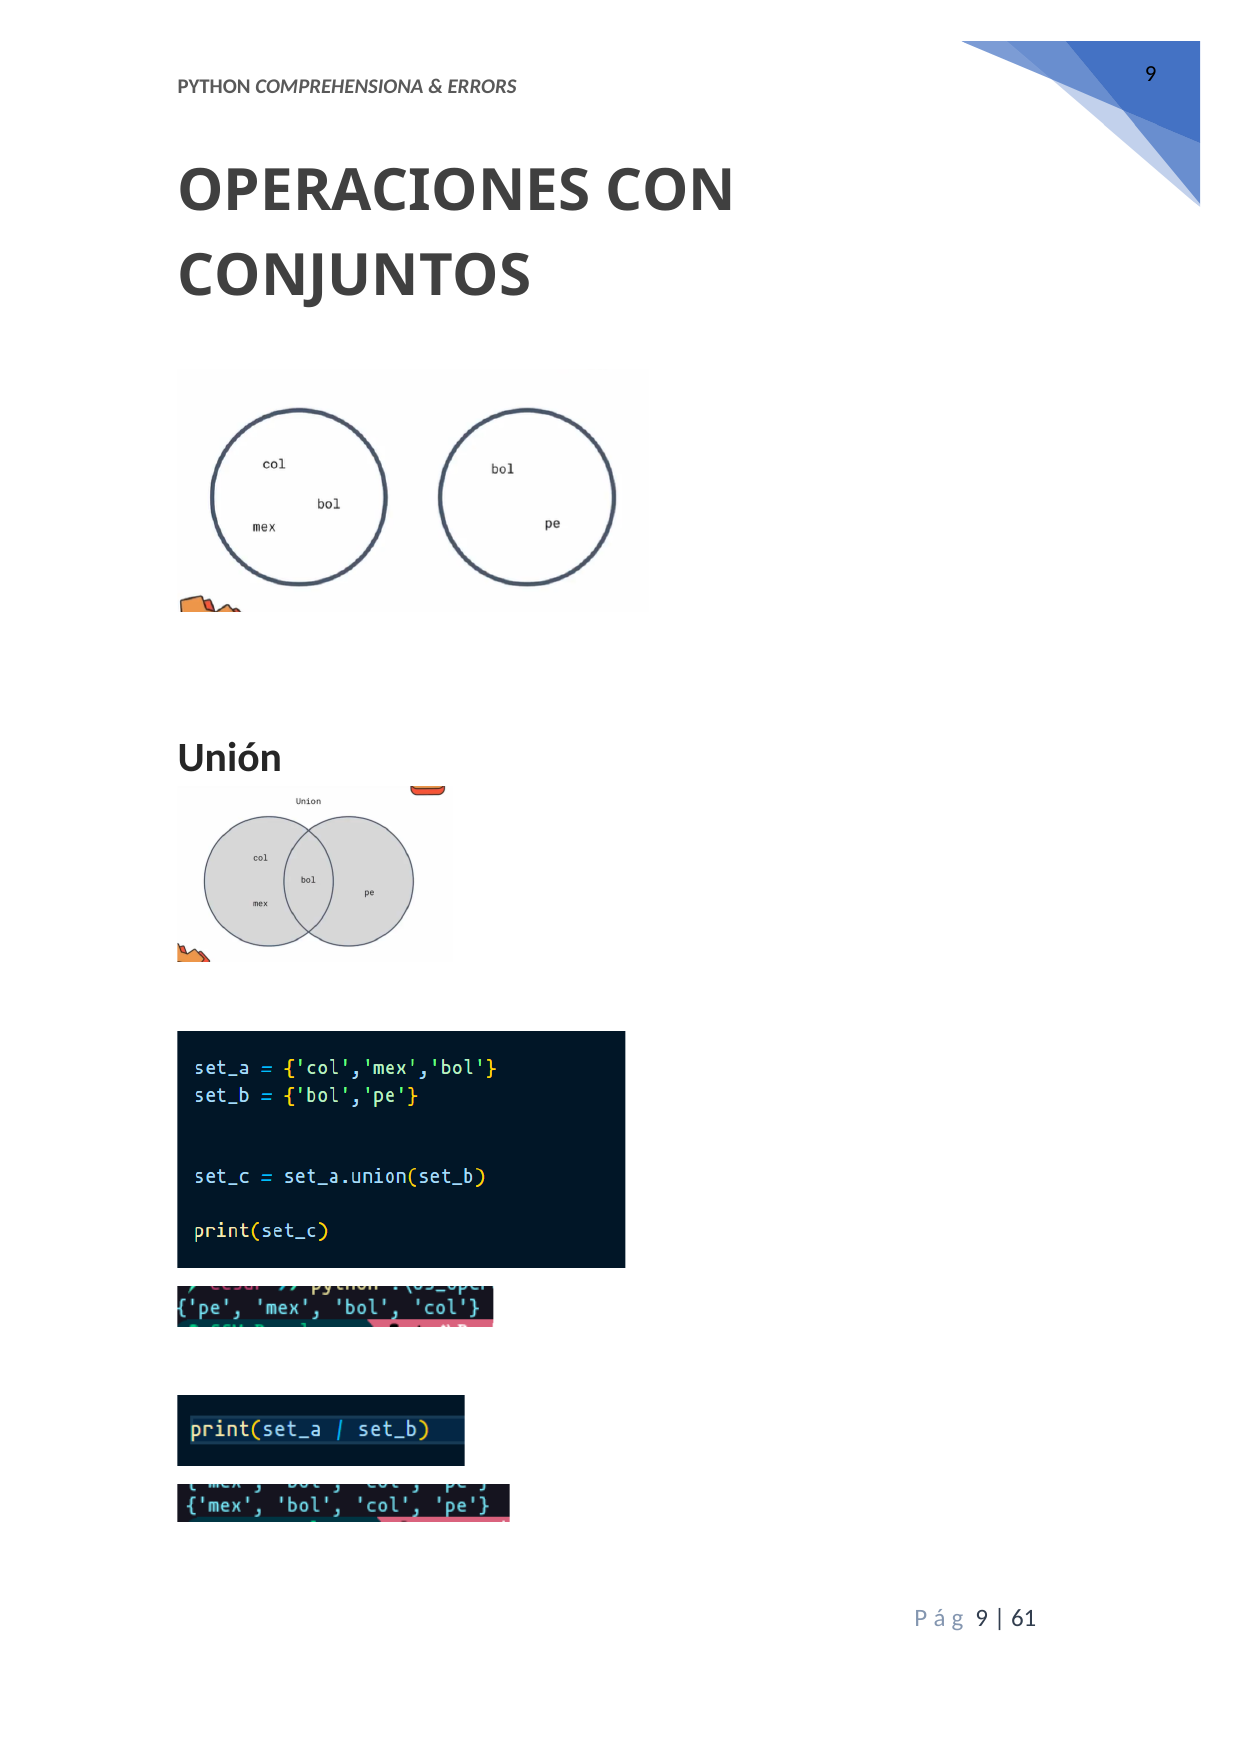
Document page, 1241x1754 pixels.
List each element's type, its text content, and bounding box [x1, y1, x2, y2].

picture [177, 786, 453, 962]
picture [177, 1395, 465, 1466]
picture [177, 1484, 510, 1522]
subtitle Unión [177, 731, 1063, 782]
picture [177, 369, 650, 612]
picture [961, 41, 1201, 207]
picture [177, 1031, 626, 1268]
picture [177, 1286, 494, 1327]
subtitle OPERACIONES CON CONJUNTOS [177, 148, 1063, 313]
